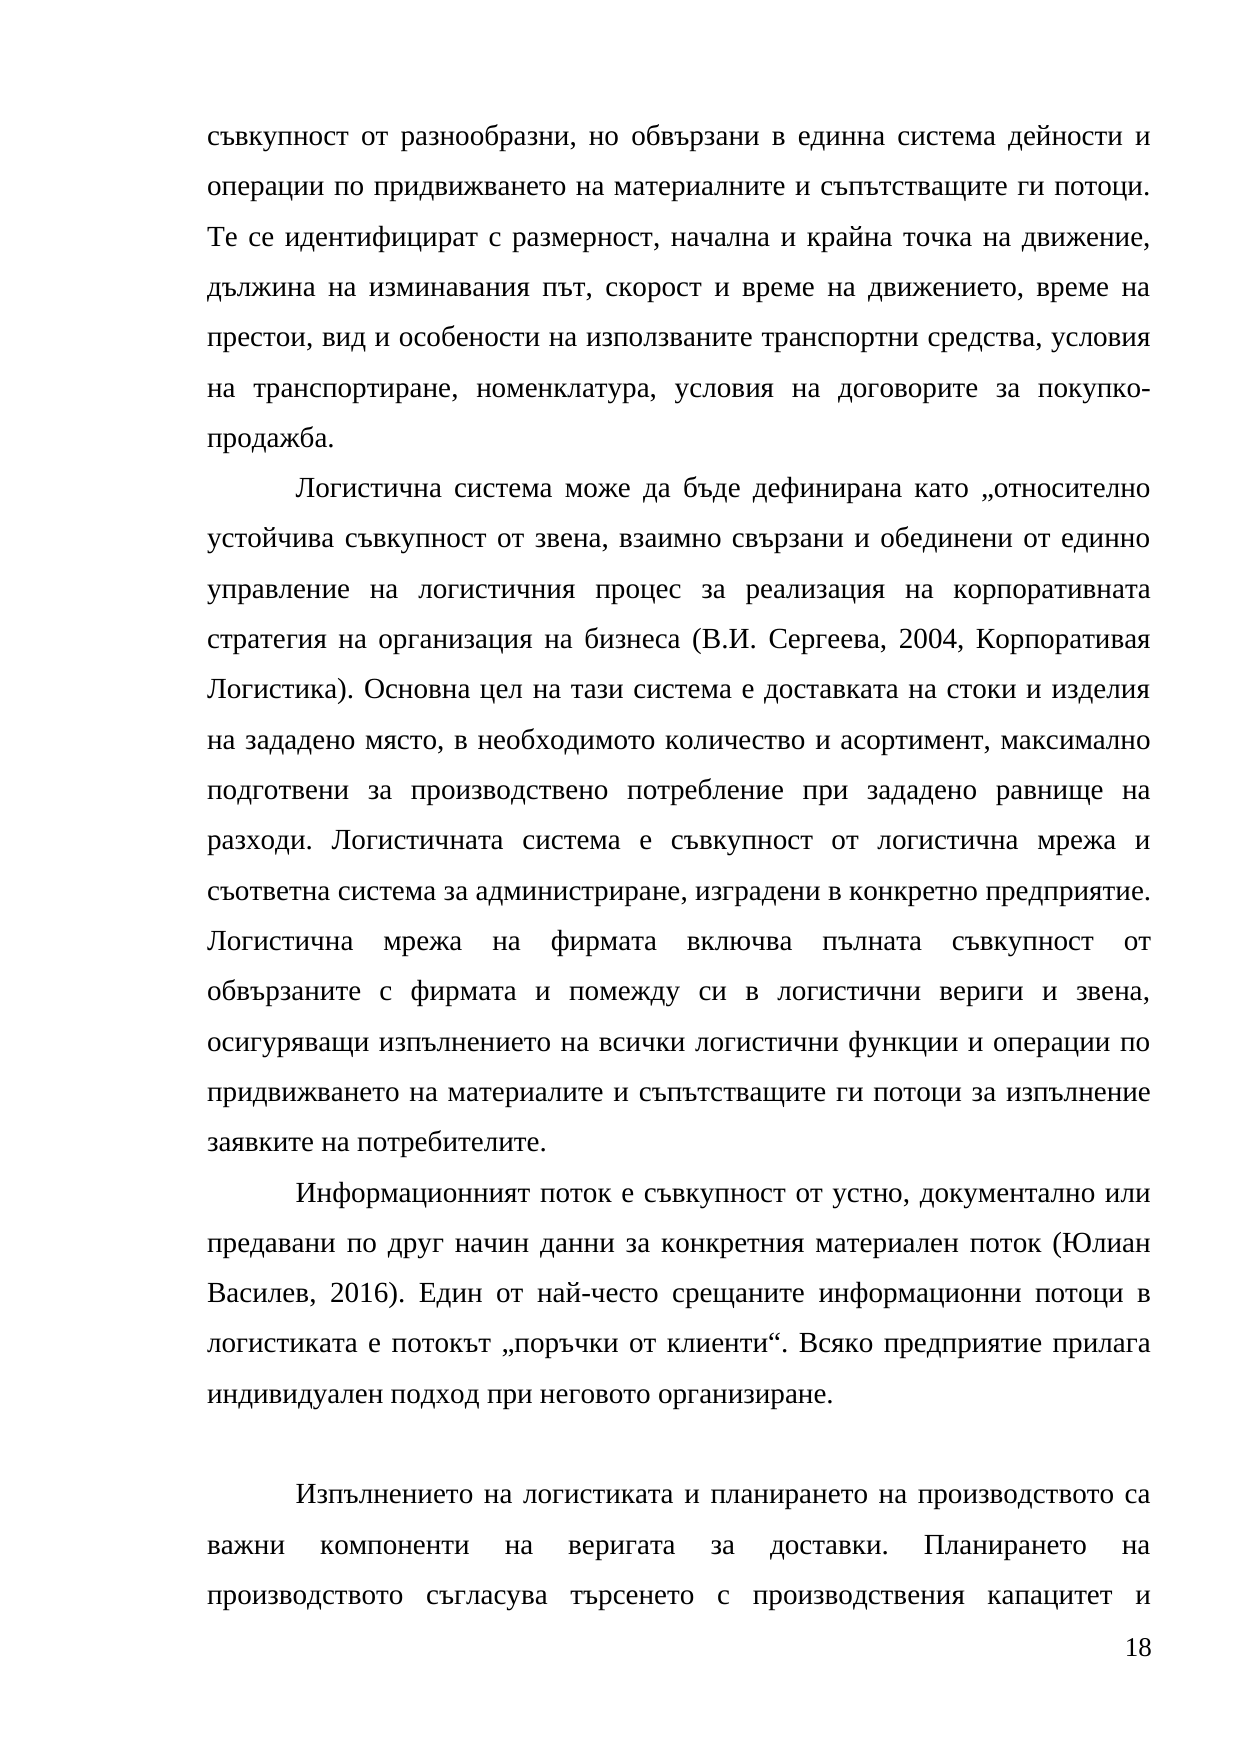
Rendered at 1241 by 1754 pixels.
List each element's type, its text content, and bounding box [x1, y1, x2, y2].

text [207, 1477, 1152, 1611]
text Логистична система може да бъде дефинирана като „относително устойчива съвкупност от звена, взаимно свързани и обединени от единно управление на логистичния процес за реализация на корпоративната стратегия на организация на бизнеса (В.И. Сергеева, 2004, Корпоративая Логистика). Основна цел на тази система е доставката на стоки и изделия на зададено място, в необходимото количество и асортимент, максимално подготвени за производствено потребление при зададено равнище на разходи. Логистичната система е съвкупност от логистична мрежа и съответна система за администриране, изградени в конкретно предприятие. Логистична мрежа на фирмата включва пълната съвкупност от обвързаните с фирмата и помежду си в логистични вериги и звена, осигуряващи изпълнението на всички логистични функции и операции по придвижването на материалите и съпътстващите ги потоци за изпълнение заявките на потребителите. [207, 470, 1152, 1158]
text Информационният поток е съвкупност от устно, документално или предавани по друг начин данни за конкретния материален поток (Юлиан Василев, 2016). Един от най-често срещаните информационни потоци в логистиката е потокът „поръчки от клиенти“. Всяко предприятие прилага индивидуален подход при неговото организиране. [207, 1175, 1152, 1409]
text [207, 118, 1152, 453]
